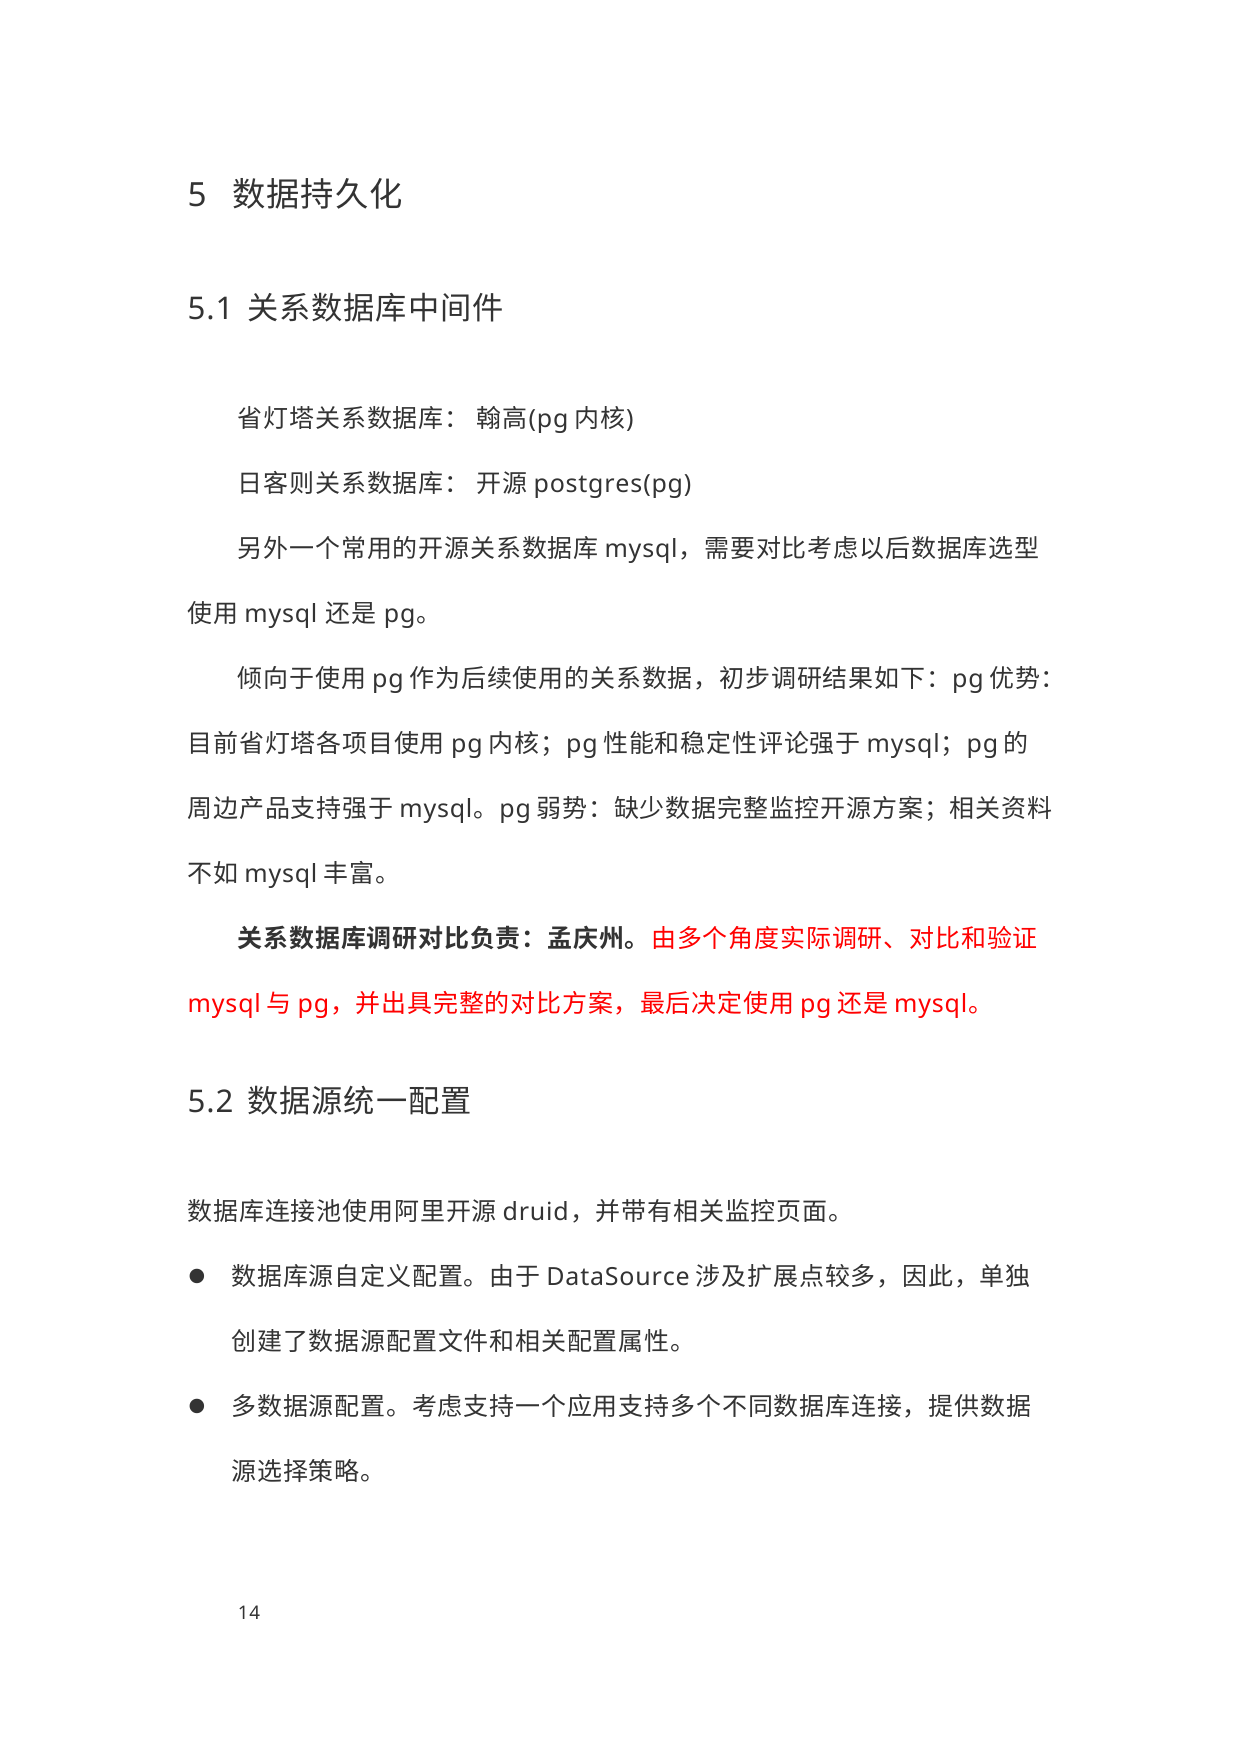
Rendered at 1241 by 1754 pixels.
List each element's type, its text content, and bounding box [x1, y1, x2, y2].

list 数据库源自定义配置。由于DataSource涉及扩展点较多，因此，单独创建了数据源配置文件和相关配置属性。 [187, 1242, 1053, 1372]
text 另外一个常用的开源关系数据库mysql，需要对比考虑以后数据库选型使用mysql 还是 pg。 [187, 514, 1053, 644]
subtitle 关系数据库中间件 [187, 273, 1053, 338]
subtitle 数据源统一配置 [187, 1066, 1053, 1131]
text 关系数据库调研对比负责：孟庆州。由多个角度实际调研、对比和验证mysql与pg，并出具完整的对比方案，最后决定使用pg还是mysql。 [187, 904, 1053, 1034]
text 省灯塔关系数据库： 翰高(pg内核) [187, 384, 1053, 449]
text 倾向于使用pg作为后续使用的关系数据，初步调研结果如下：pg优势：目前省灯塔各项目使用pg内核；pg性能和稳定性评论强于mysql；pg的周边产品支持强于mysql。pg弱势：缺少数据完整监控开源方案；相关资料不如mysql丰富。 [187, 644, 1053, 904]
subtitle 数据持久化 [187, 160, 1053, 225]
list 多数据源配置。考虑支持一个应用支持多个不同数据库连接，提供数据源选择策略。 [187, 1372, 1053, 1502]
text 日客则关系数据库： 开源postgres(pg) [187, 449, 1053, 514]
text 数据库连接池使用阿里开源druid，并带有相关监控页面。 [187, 1177, 1053, 1242]
